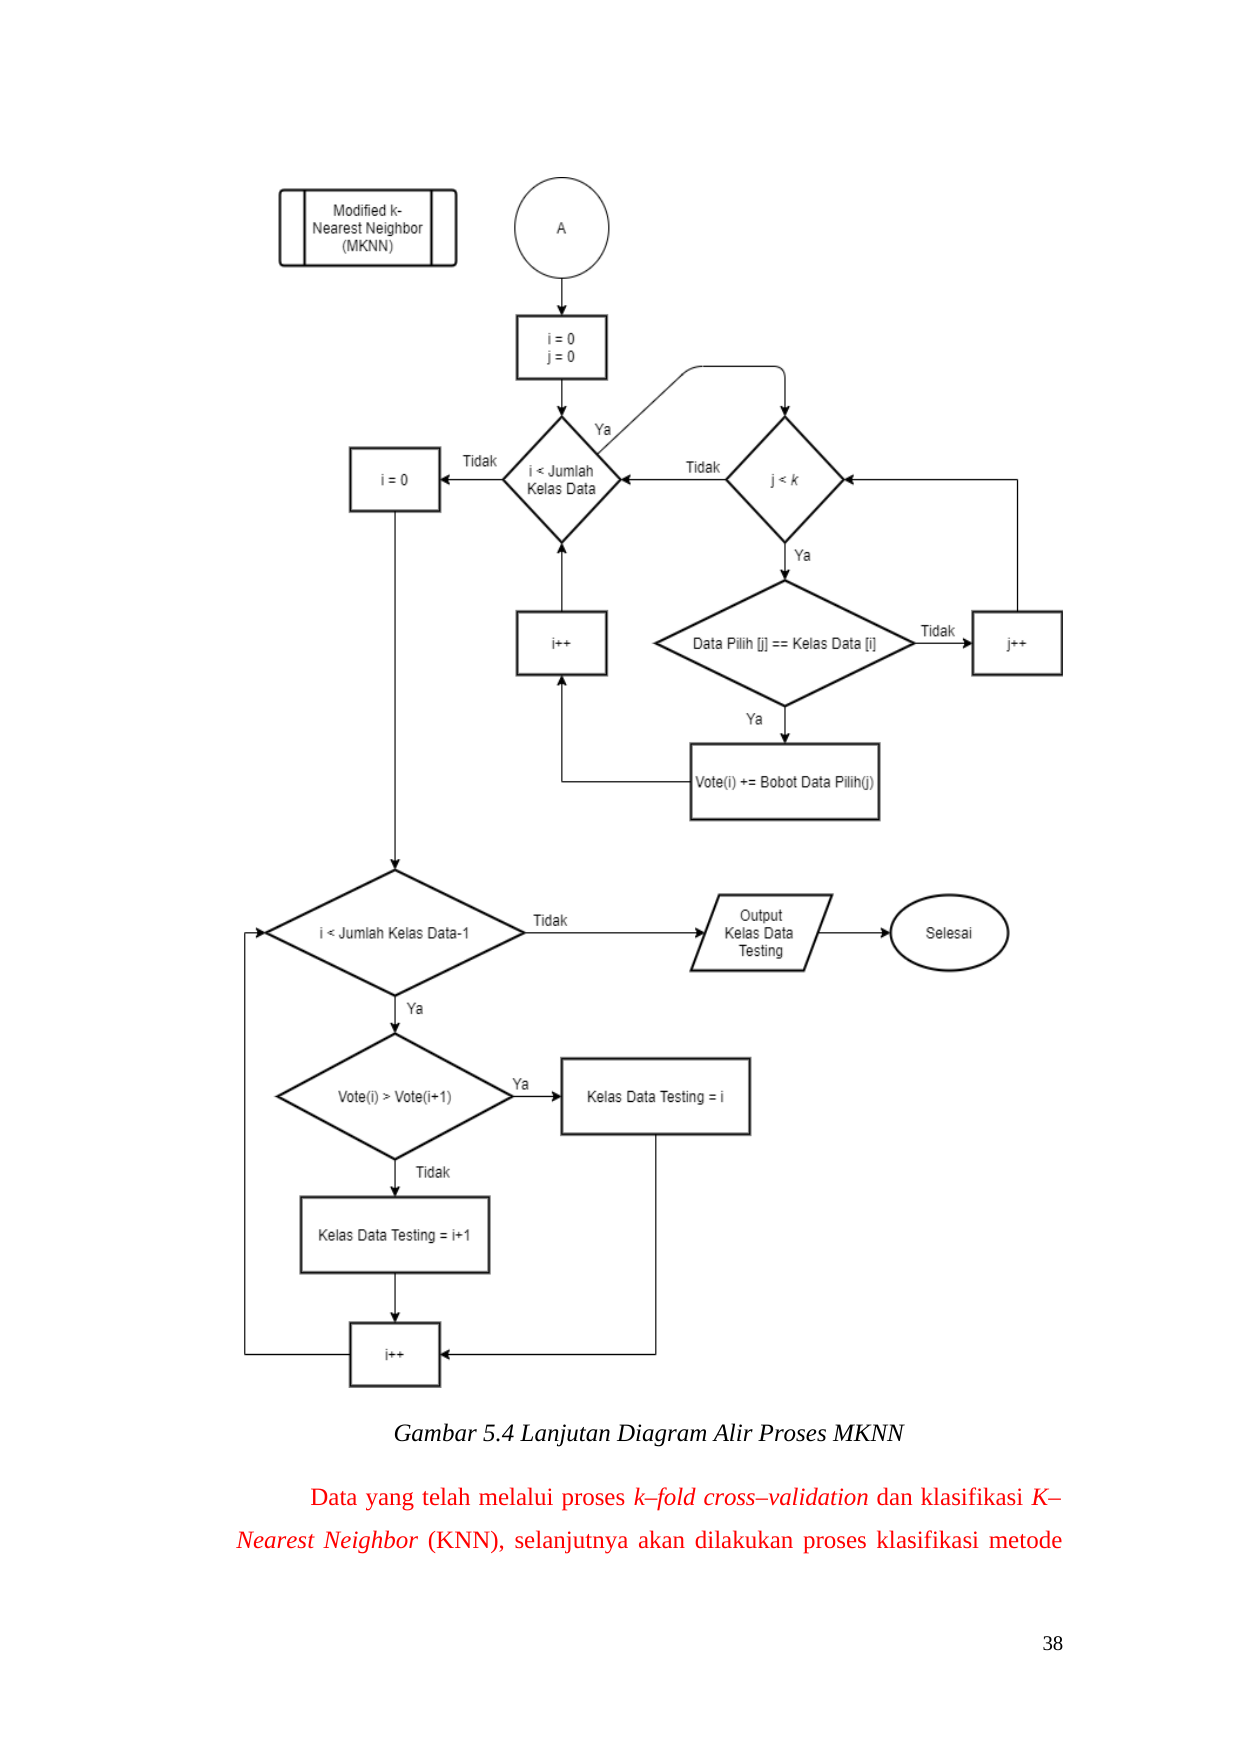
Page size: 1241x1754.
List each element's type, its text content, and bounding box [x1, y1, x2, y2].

picture [236, 177, 1063, 1388]
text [236, 1482, 1063, 1553]
